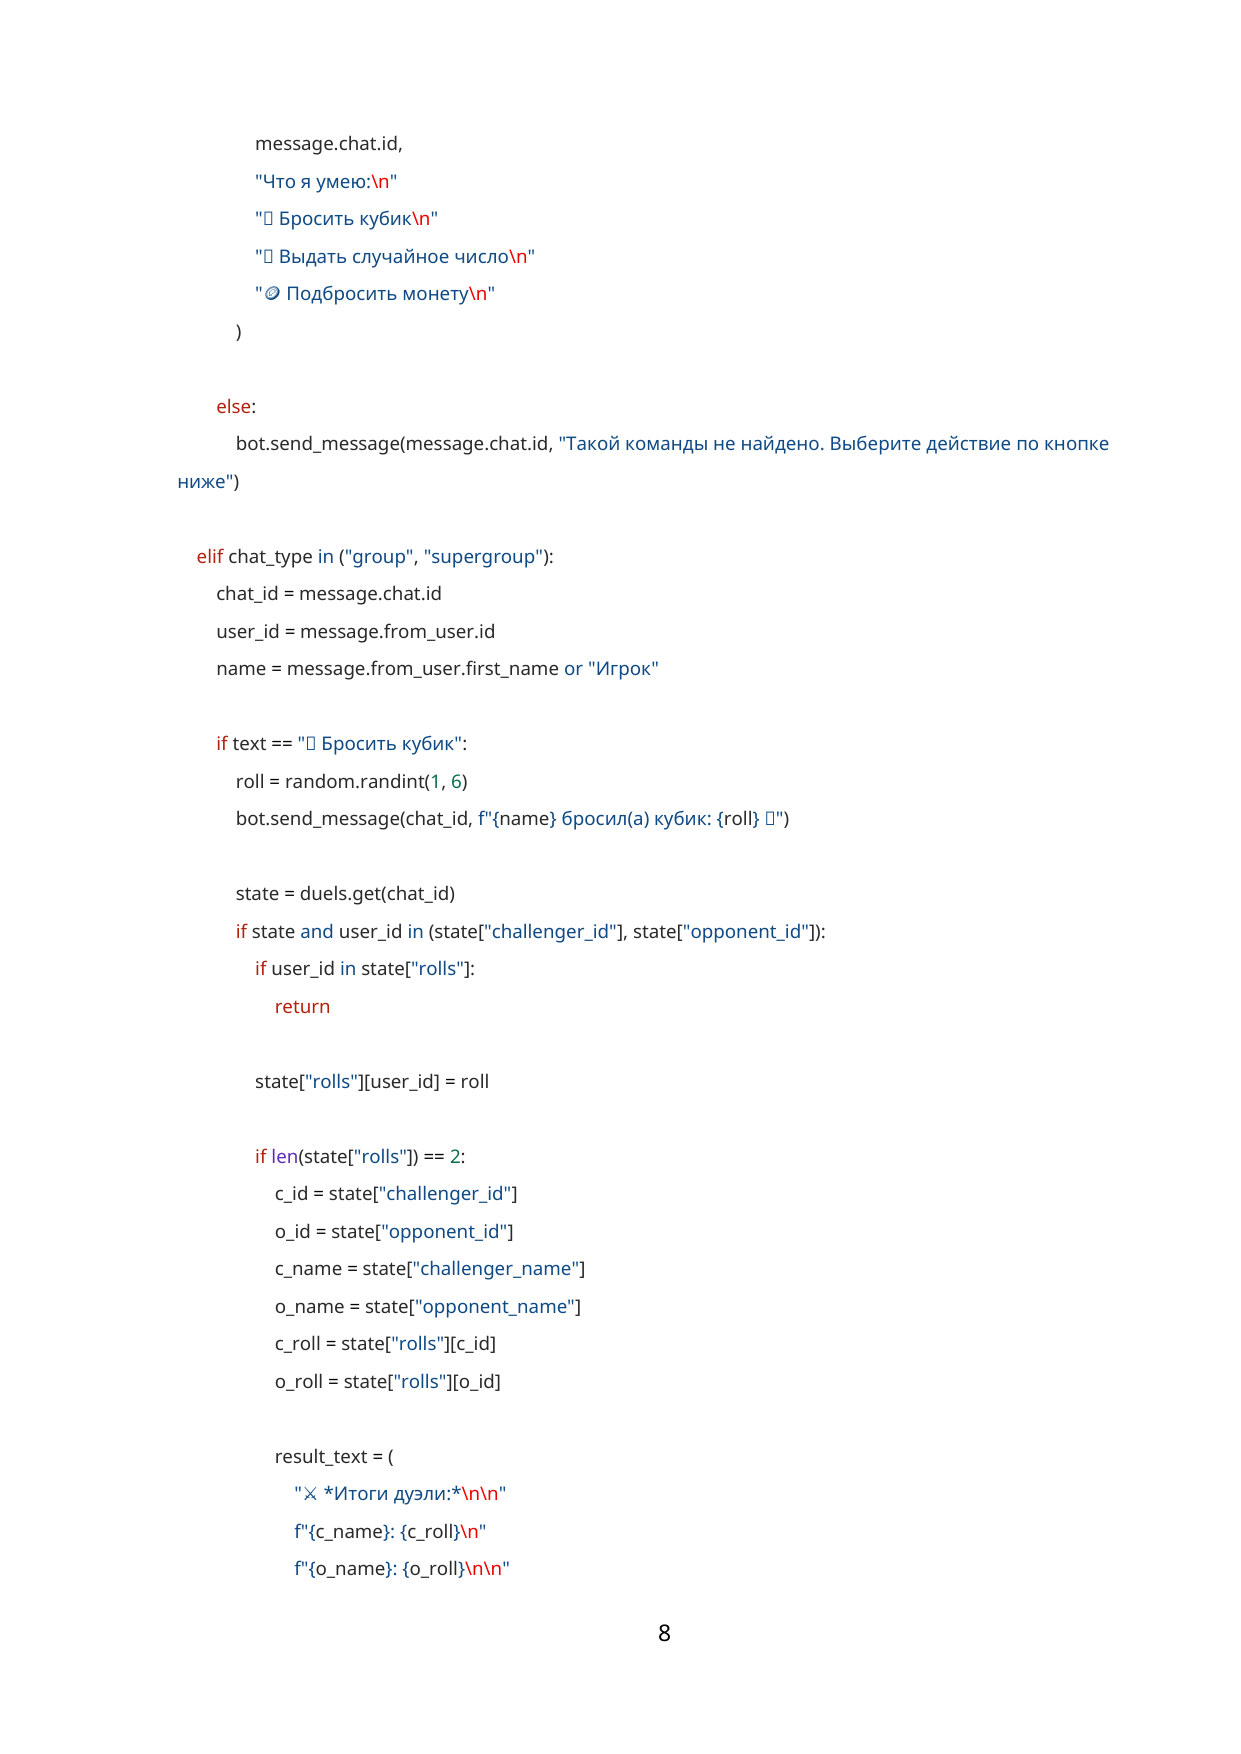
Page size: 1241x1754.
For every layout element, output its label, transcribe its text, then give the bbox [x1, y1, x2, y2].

text result_text = ( [177, 1431, 1152, 1468]
text if state and user_id in (state["challenger_id"], state["opponent_id"]): [177, 906, 1152, 943]
text "🔢 Выдать случайное число\n" [177, 231, 1152, 268]
text elif chat_type in ("group", "supergroup"): [177, 531, 1152, 568]
text if text == "🎲 Бросить кубик": [177, 718, 1152, 756]
text return [177, 981, 1152, 1018]
text else: [177, 381, 1152, 418]
text c_roll = state["rolls"][c_id] [177, 1318, 1152, 1356]
text f"{c_name}: {c_roll}\n" [177, 1506, 1152, 1543]
text user_id = message.from_user.id [177, 606, 1152, 643]
text o_id = state["opponent_id"] [177, 1206, 1152, 1243]
text state["rolls"][user_id] = roll [177, 1056, 1152, 1093]
text bot.send_message(message.chat.id, "Такой команды не найдено. Выберите действие по кнопке ниже") [177, 418, 1152, 493]
text c_id = state["challenger_id"] [177, 1168, 1152, 1206]
text "⚔️ *Итоги дуэли:*\n\n" [177, 1468, 1152, 1506]
text f"{o_name}: {o_roll}\n\n" [177, 1543, 1152, 1581]
text "🎲 Бросить кубик\n" [177, 193, 1152, 231]
text message.chat.id, [177, 118, 1152, 156]
text o_roll = state["rolls"][o_id] [177, 1356, 1152, 1393]
text if len(state["rolls"]) == 2: [177, 1131, 1152, 1168]
text state = duels.get(chat_id) [177, 868, 1152, 906]
text c_name = state["challenger_name"] [177, 1243, 1152, 1281]
text "Что я умею:\n" [177, 156, 1152, 193]
text roll = random.randint(1, 6) [177, 756, 1152, 793]
text bot.send_message(chat_id, f"{name} бросил(а) кубик: {roll} 🎲") [177, 793, 1152, 831]
text name = message.from_user.first_name or "Игрок" [177, 643, 1152, 681]
text ) [177, 306, 1152, 343]
text if user_id in state["rolls"]: [177, 943, 1152, 981]
text "🪙 Подбросить монету\n" [177, 268, 1152, 306]
text chat_id = message.chat.id [177, 568, 1152, 606]
text o_name = state["opponent_name"] [177, 1281, 1152, 1318]
